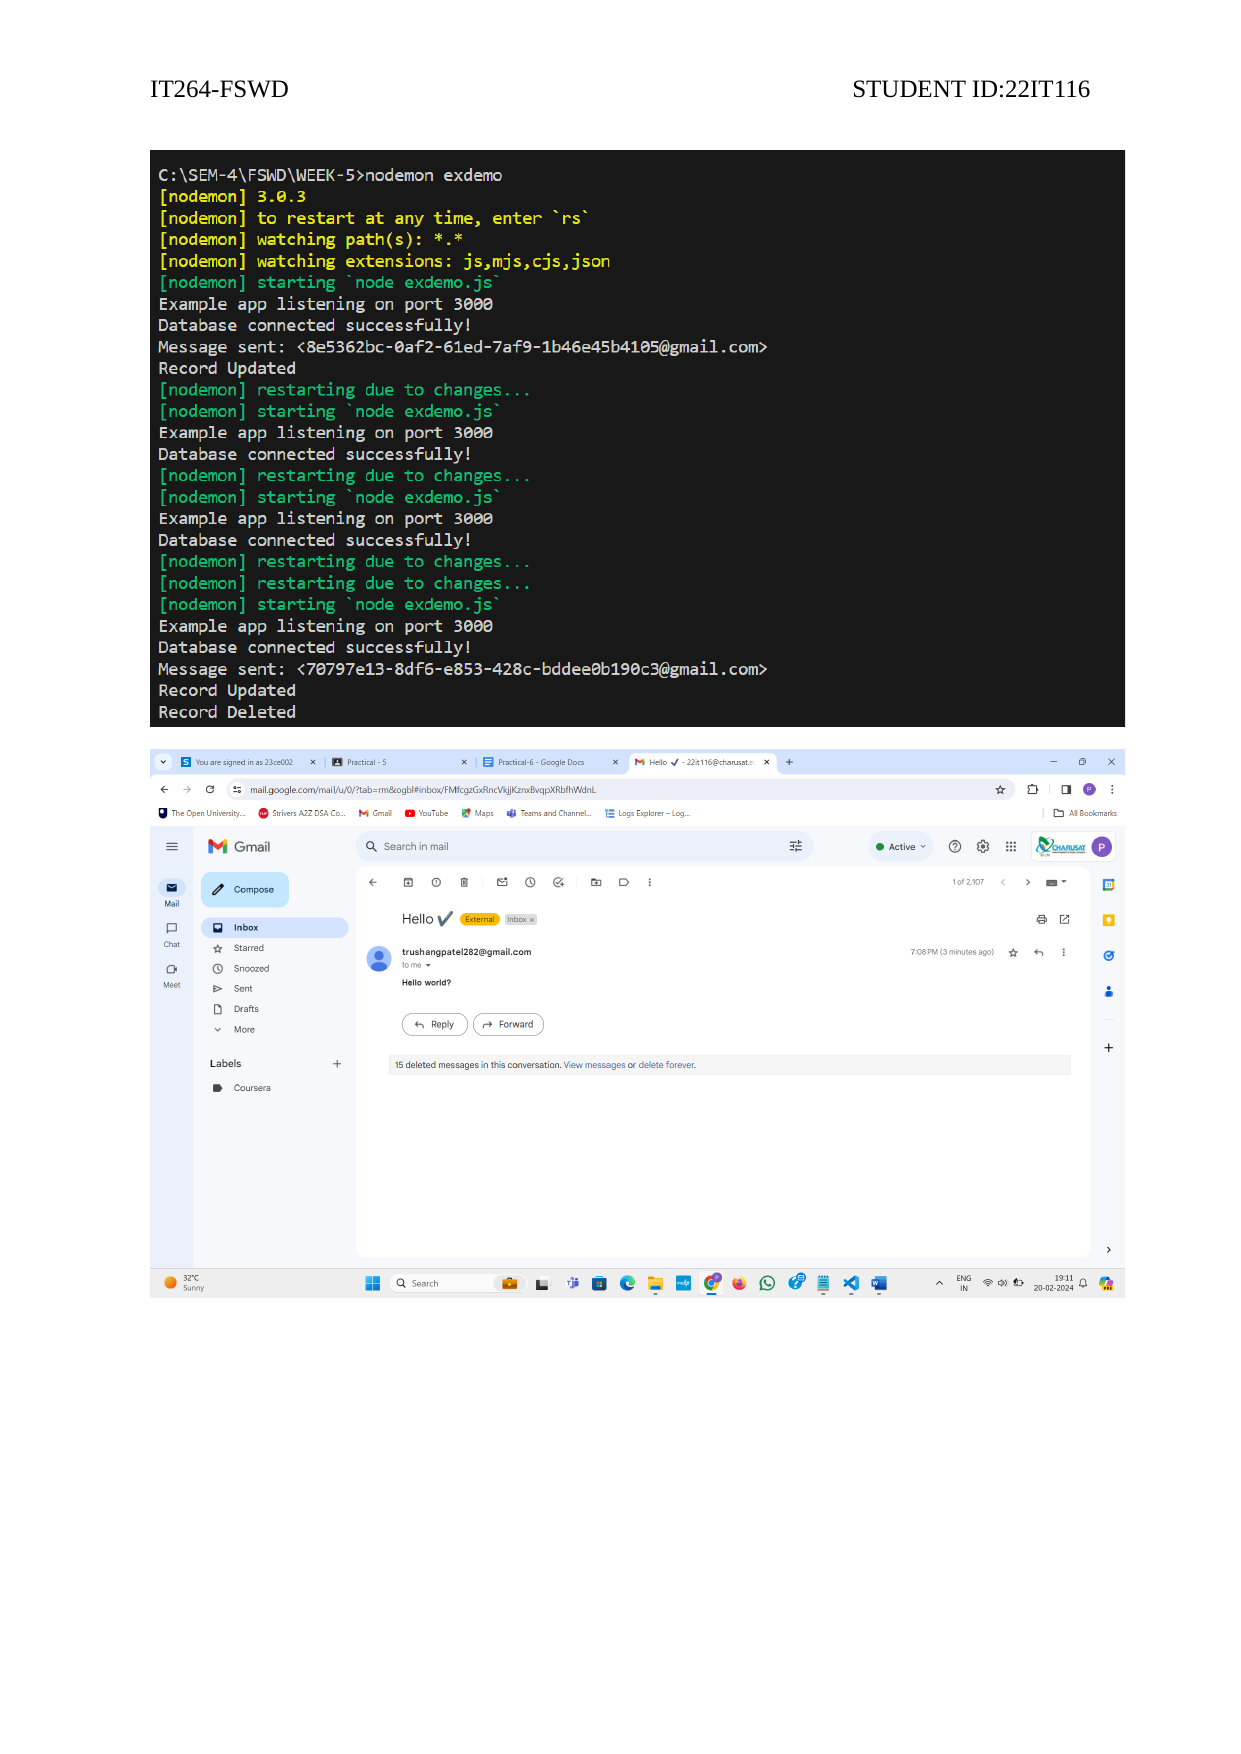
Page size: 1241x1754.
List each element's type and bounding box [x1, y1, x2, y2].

picture [150, 749, 1125, 1298]
picture [150, 150, 1125, 727]
